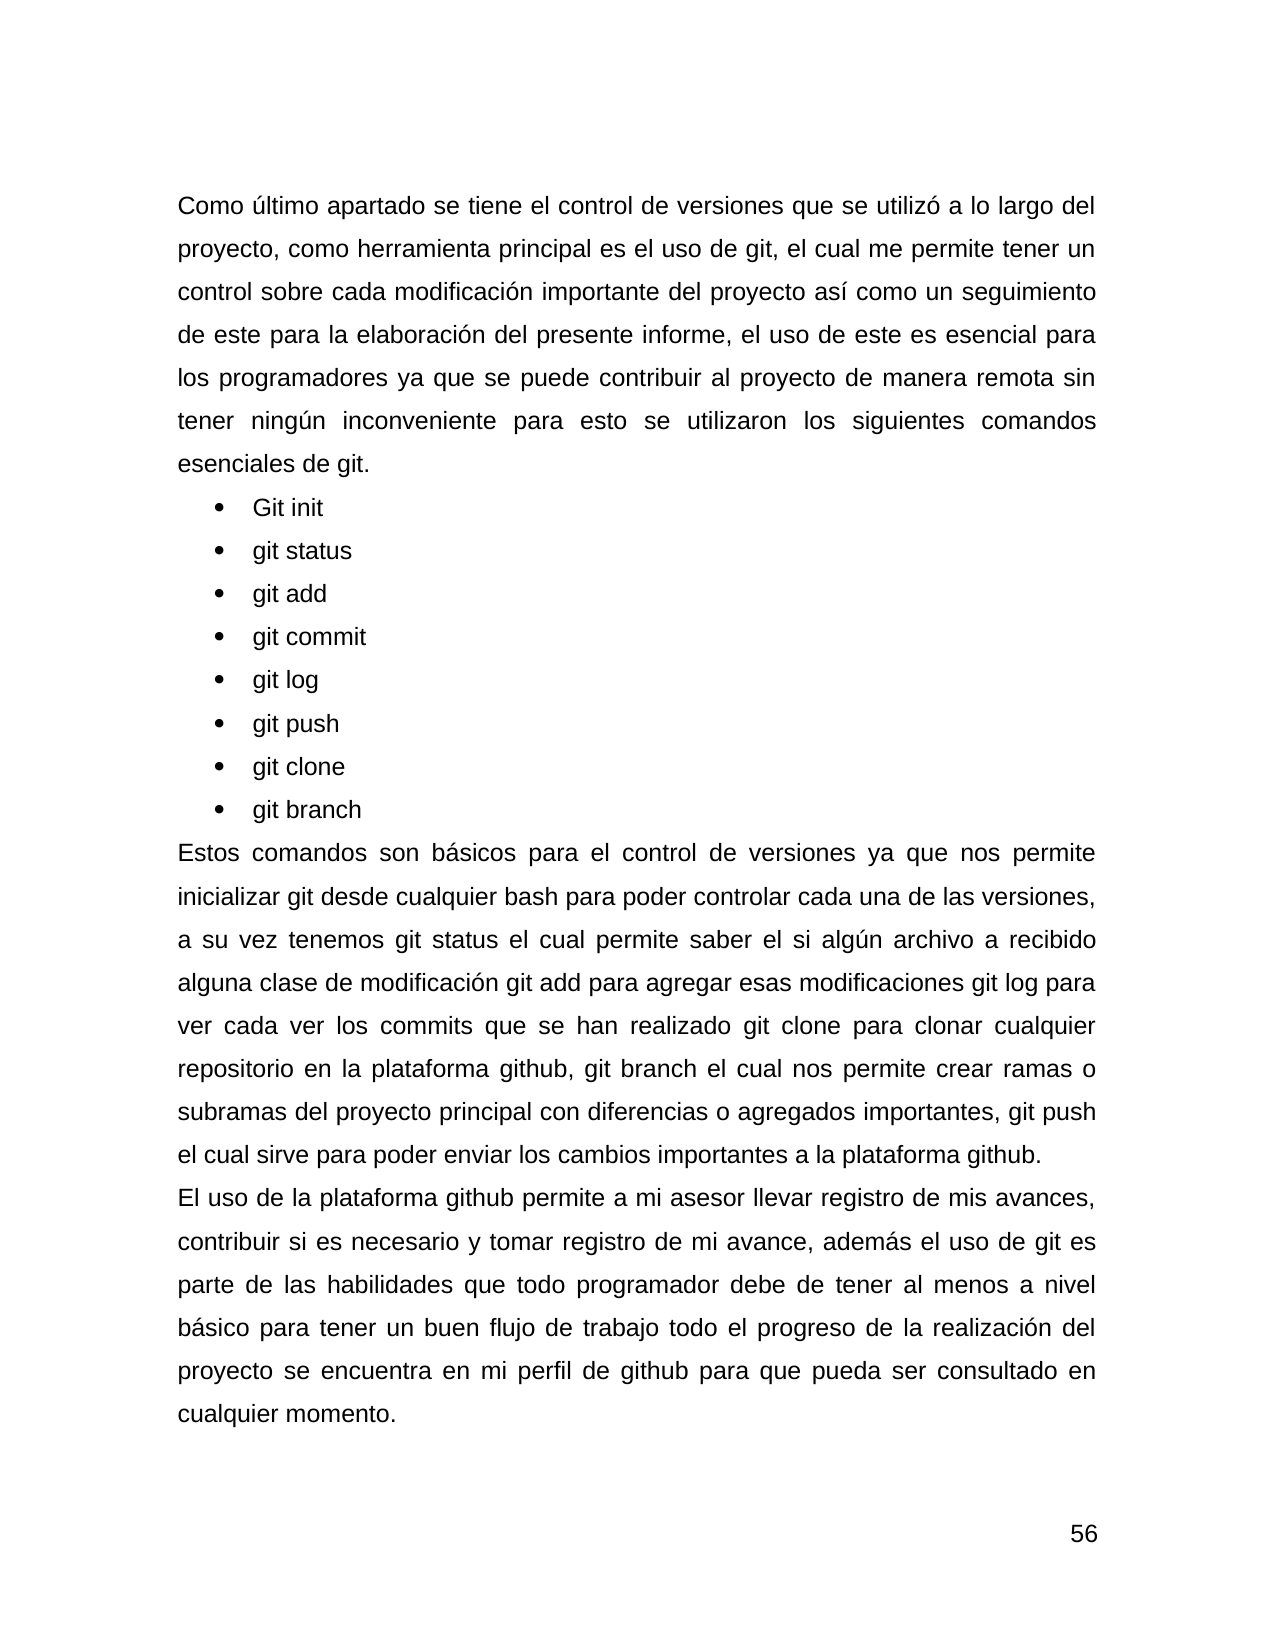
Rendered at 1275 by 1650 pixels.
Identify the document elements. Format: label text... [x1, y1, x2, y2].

text El uso de la plataforma github permite a mi asesor llevar registro de mis avances, contribuir si es necesario y tomar registro de mi avance, además el uso de git es parte de las habilidades que todo programador debe de tener al menos a nivel básico para tener un buen flujo de trabajo todo el progreso de la realización del proyecto se encuentra en mi perfil de github para que pueda ser consultado en cualquier momento. [177, 1183, 1098, 1428]
list Git init [215, 493, 1098, 521]
list git clone [215, 752, 1098, 781]
list git add [215, 579, 1098, 608]
list git push [215, 709, 1098, 738]
list git branch [215, 795, 1098, 824]
text Estos comandos son básicos para el control de versiones ya que nos permite inicializar git desde cualquier bash para poder controlar cada una de las versiones, a su vez tenemos git status el cual permite saber el si algún archivo a recibido alguna clase de modificación git add para agregar esas modificaciones git log para ver cada ver los commits que se han realizado git clone para clonar cualquier repositorio en la plataforma github, git branch el cual nos permite crear ramas o subramas del proyecto principal con diferencias o agregados importantes, git push el cual sirve para poder enviar los cambios importantes a la plataforma github. [177, 838, 1098, 1169]
text Como último apartado se tiene el control de versiones que se utilizó a lo largo del proyecto, como herramienta principal es el uso de git, el cual me permite tener un control sobre cada modificación importante del proyecto así como un seguimiento de este para la elaboración del presente informe, el uso de este es esencial para los programadores ya que se puede contribuir al proyecto de manera remota sin tener ningún inconveniente para esto se utilizaron los siguientes comandos esenciales de git. [177, 191, 1098, 478]
list git status [215, 536, 1098, 565]
list git log [215, 666, 1098, 694]
list git commit [215, 622, 1098, 651]
